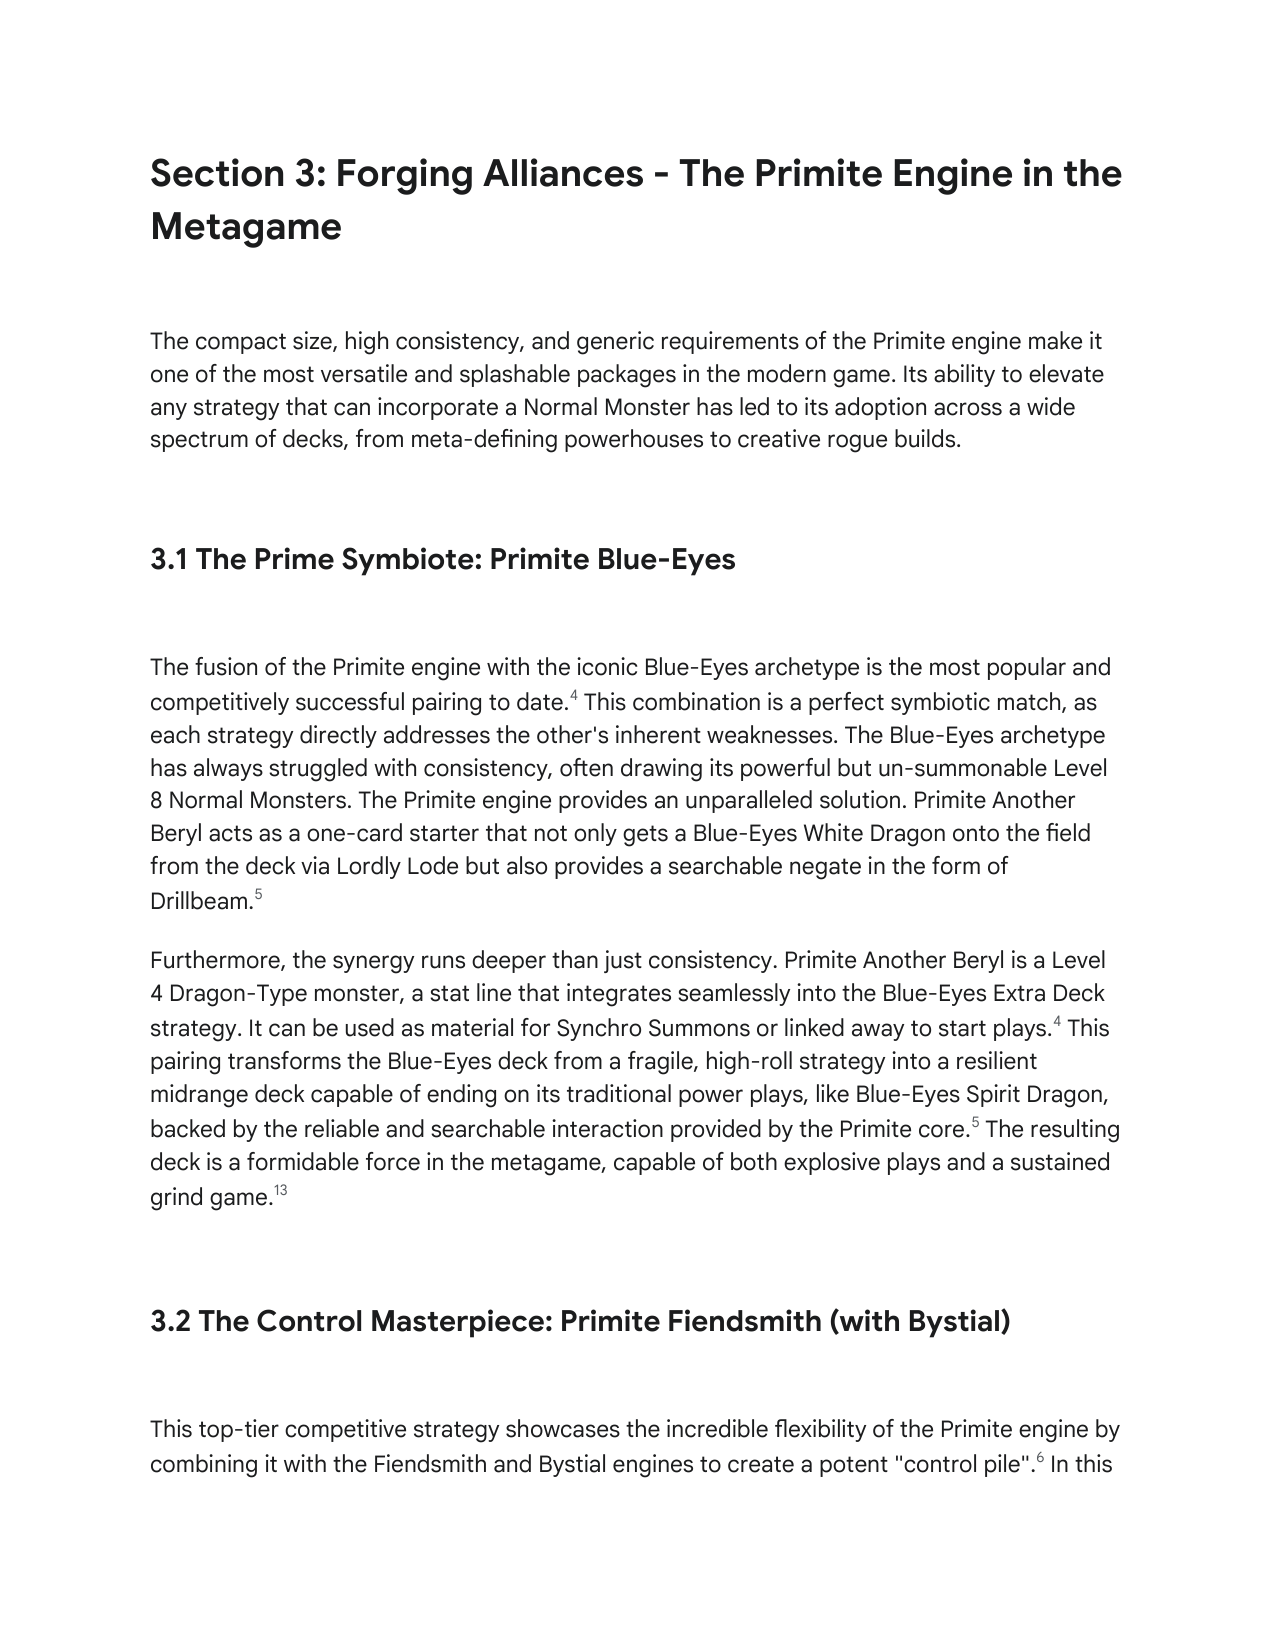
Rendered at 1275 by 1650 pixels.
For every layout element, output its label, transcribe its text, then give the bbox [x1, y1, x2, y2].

text The compact size, high consistency, and generic requirements of the Primite engine make it one of the most versatile and splashable packages in the modern game. Its ability to elevate any strategy that can incorporate a Normal Monster has led to its adoption across a wide spectrum of decks, from meta-defining powerhouses to creative rogue builds. [150, 327, 1125, 454]
subtitle 3.1 The Prime Symbiote: Primite Blue-Eyes [150, 541, 1125, 577]
text Furthermore, the synergy runs deeper than just consistency. Primite Another Beryl is a Level 4 Dragon-Type monster, a stat line that integrates seamlessly into the Blue-Eyes Extra Deck strategy. It can be used as material for Synchro Summons or linked away to start plays.4 This pairing transforms the Blue-Eyes deck from a fragile, high-roll strategy into a resilient midrange deck capable of ending on its traditional power plays, like Blue-Eyes Spirit Dragon, backed by the reliable and searchable interaction provided by the Primite core.5 The resulting deck is a formidable force in the metagame, capable of both explosive plays and a sustained grind game.13 [150, 946, 1125, 1213]
subtitle Section 3: Forging Alliances - The Primite Engine in the Metagame [150, 150, 1125, 251]
subtitle 3.2 The Control Masterpiece: Primite Fiendsmith (with Bystial) [150, 1303, 1125, 1340]
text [150, 1415, 1125, 1479]
text The fusion of the Primite engine with the iconic Blue-Eyes archetype is the most popular and competitively successful pairing to date.4 This combination is a perfect symbiotic match, as each strategy directly addresses the other's inherent weaknesses. The Blue-Eyes archetype has always struggled with consistency, often drawing its powerful but un-summonable Level 8 Normal Monsters. The Primite engine provides an unparalleled solution. Primite Another Beryl acts as a one-card starter that not only gets a Blue-Eyes White Dragon onto the field from the deck via Lordly Lode but also provides a searchable negate in the form of Drillbeam.5 [150, 653, 1125, 917]
